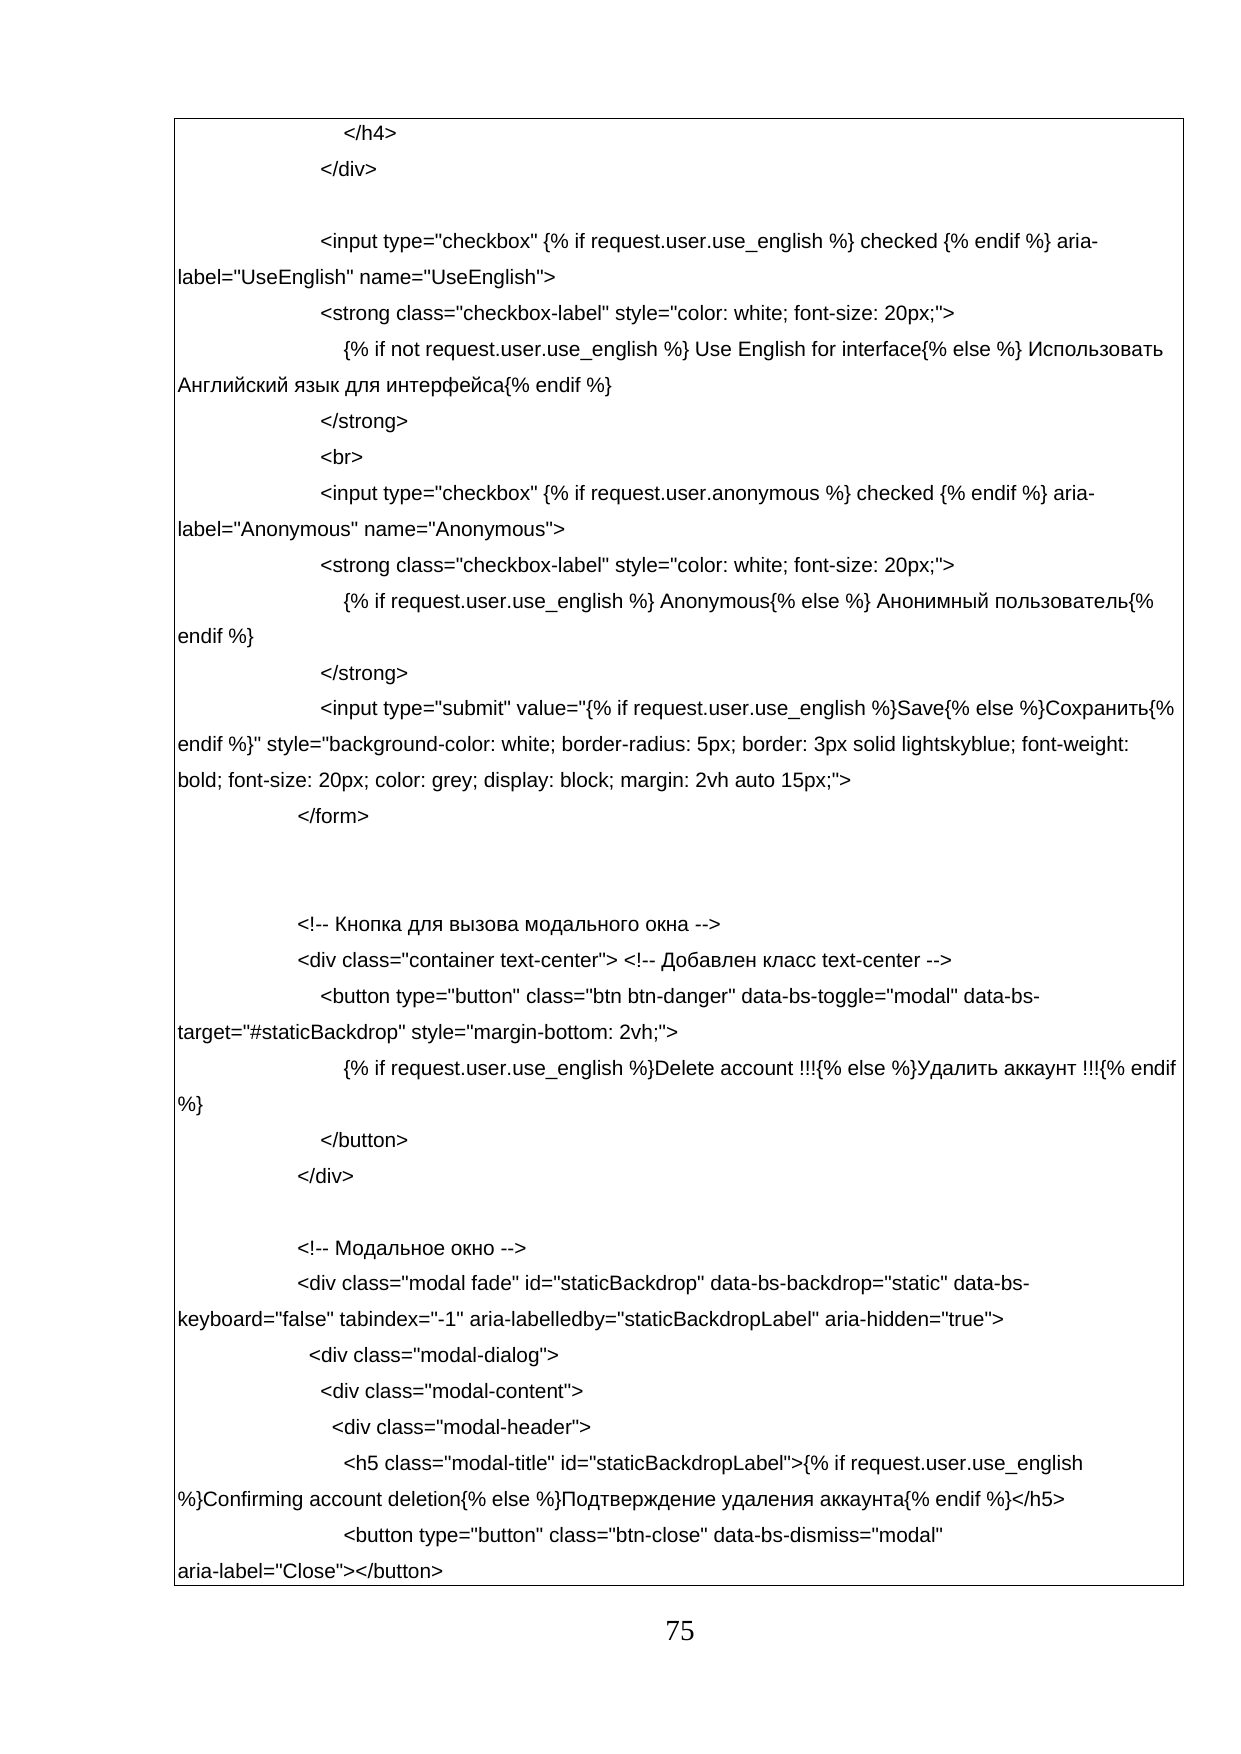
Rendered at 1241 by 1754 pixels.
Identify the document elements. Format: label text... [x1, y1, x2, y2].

text </div> [175, 1160, 1183, 1187]
text <br> [175, 442, 1183, 469]
text <input type="submit" value="{% if request.user.use_english %}Save{% else %}Сохранить{% endif %}" style="background-color: white; border-radius: 5px; border: 3px solid lightskyblue; font-weight: bold; font-size: 20px; color: grey; display: block; margin: 2vh auto 15px;"> [175, 693, 1183, 792]
text <div class="modal fade" id="staticBackdrop" data-bs-backdrop="static" data-bs-keyboard="false" tabindex="-1" aria-labelledby="staticBackdropLabel" aria-hidden="true"> [175, 1268, 1183, 1331]
text <strong class="checkbox-label" style="color: white; font-size: 20px;"> [175, 298, 1183, 325]
text </button> [175, 1124, 1183, 1151]
text <h5 class="modal-title" id="staticBackdropLabel">{% if request.user.use_english %}Confirming account deletion{% else %}Подтверждение удаления аккаунта{% endif %}</h5> [175, 1448, 1183, 1511]
text <div class="modal-header"> [175, 1412, 1183, 1439]
text <input type="checkbox" {% if request.user.anonymous %} checked {% endif %} aria-label="Anonymous" name="Anonymous"> [175, 477, 1183, 541]
text <button type="button" class="btn btn-danger" data-bs-toggle="modal" data-bs-target="#staticBackdrop" style="margin-bottom: 2vh;"> [175, 981, 1183, 1044]
text </form> [175, 801, 1183, 828]
text <!-- Модальное окно --> [175, 1232, 1183, 1259]
text </strong> [175, 657, 1183, 684]
text <!-- Кнопка для вызова модального окна --> [175, 909, 1183, 936]
text <strong class="checkbox-label" style="color: white; font-size: 20px;"> [175, 549, 1183, 576]
text {% if not request.user.use_english %} Use English for interface{% else %} Использовать Английский язык для интерфейса{% endif %} [175, 334, 1183, 397]
text <div class="container text-center"> <!-- Добавлен класс text-center --> [175, 945, 1183, 972]
text <div class="modal-dialog"> [175, 1340, 1183, 1367]
text <button type="button" class="btn-close" data-bs-dismiss="modal" aria-label="Close"></button> [175, 1520, 1183, 1585]
text </div> [175, 154, 1183, 181]
text <input type="checkbox" {% if request.user.use_english %} checked {% endif %} aria-label="UseEnglish" name="UseEnglish"> [175, 226, 1183, 289]
text </h4> [175, 119, 1183, 145]
text <div class="modal-content"> [175, 1376, 1183, 1403]
text </strong> [175, 406, 1183, 433]
text {% if request.user.use_english %}Delete account !!!{% else %}Удалить аккаунт !!!{% endif %} [175, 1052, 1183, 1116]
text {% if request.user.use_english %} Anonymous{% else %} Анонимный пользователь{% endif %} [175, 585, 1183, 648]
